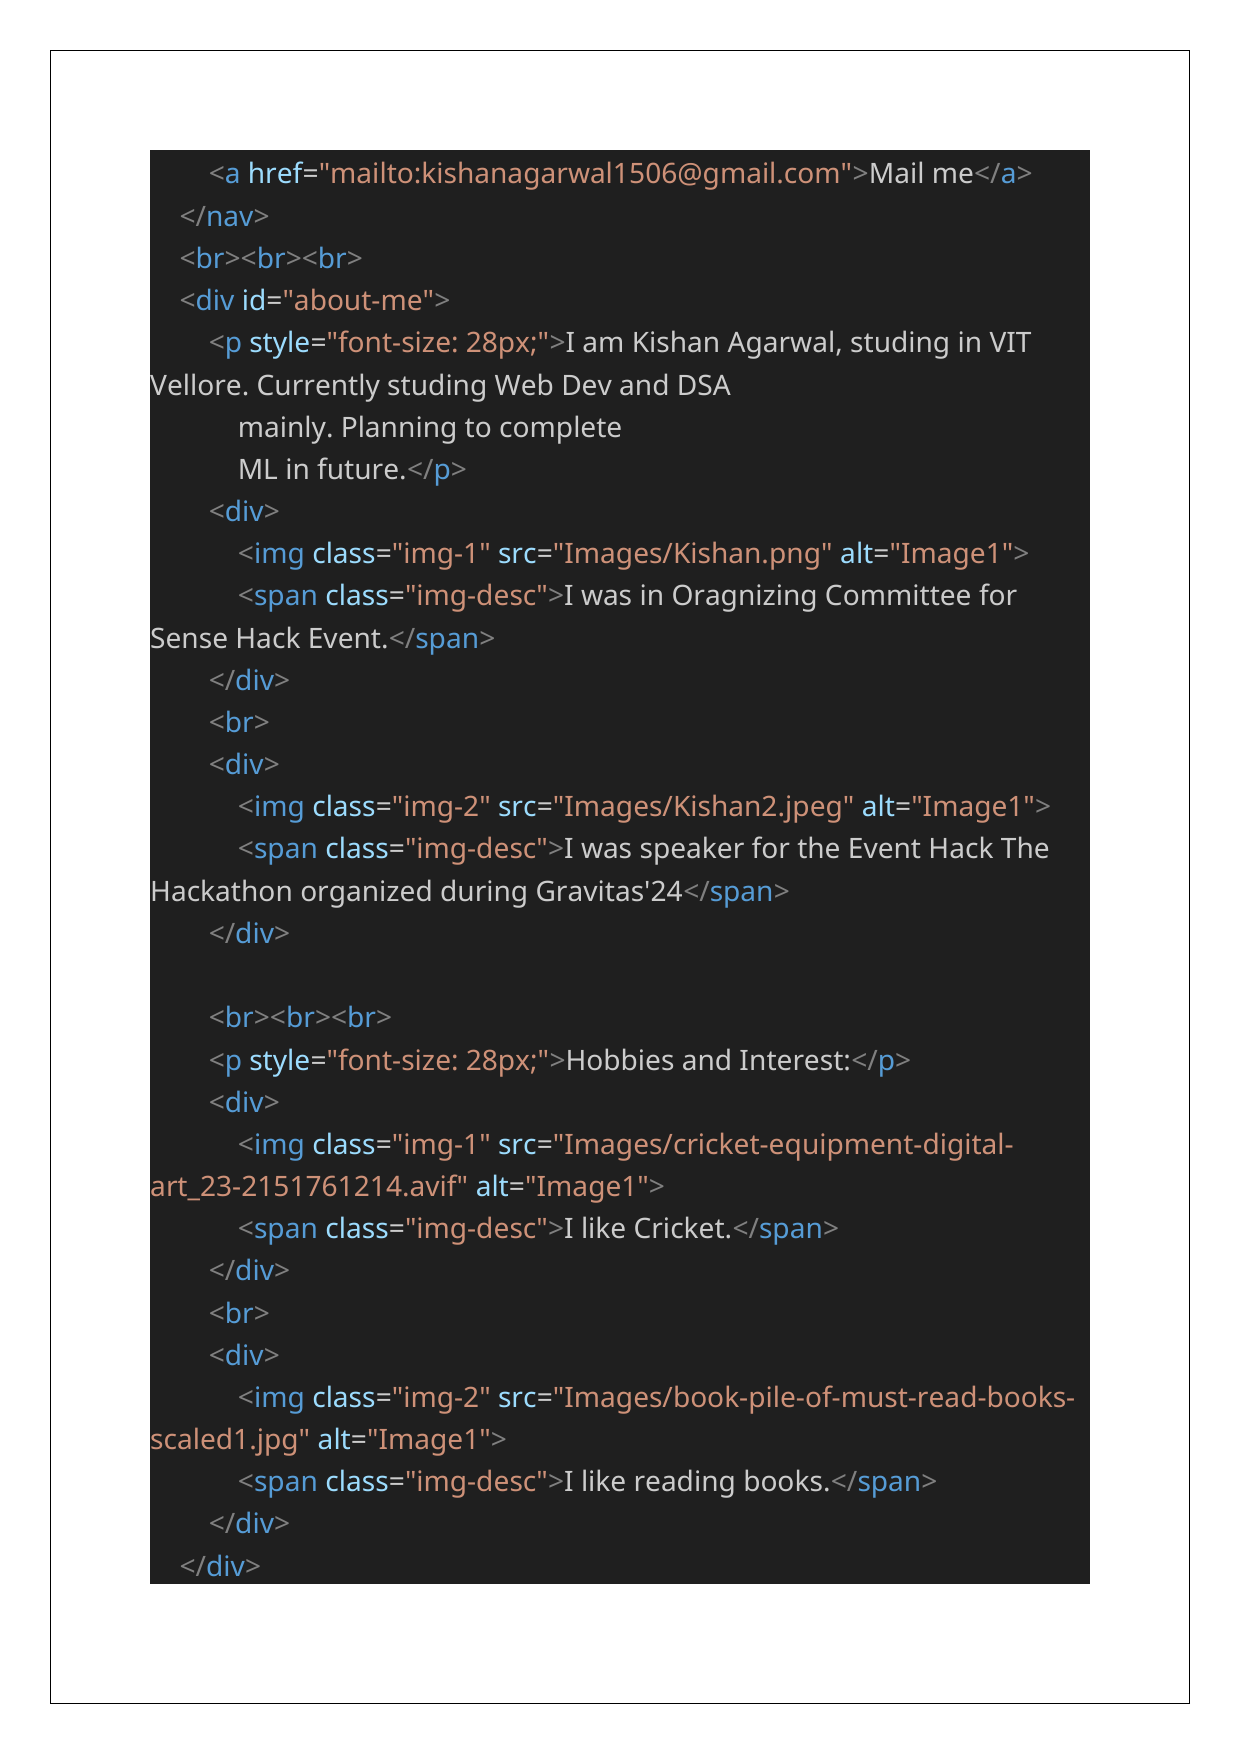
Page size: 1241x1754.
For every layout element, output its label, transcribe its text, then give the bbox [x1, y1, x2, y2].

text <div> [150, 487, 1090, 530]
text <br> [150, 1289, 1090, 1331]
text <img class="img-2" src="Images/Kishan2.jpeg" alt="Image1"> [150, 783, 1090, 825]
text ML in future.</p> [150, 445, 1090, 487]
text <div> [150, 1078, 1090, 1120]
text <br><br><br> [150, 994, 1090, 1036]
text <div id="about-me"> [150, 277, 1090, 319]
text </nav> [150, 192, 1090, 234]
text <div> [150, 741, 1090, 783]
text </div> [150, 909, 1090, 952]
text <span class="img-desc">I was speaker for the Event Hack The Hackathon organized during Gravitas'24</span> [150, 825, 1090, 909]
text </div> [150, 1542, 1090, 1584]
text <p style="font-size: 28px;">Hobbies and Interest:</p> [150, 1036, 1090, 1078]
text <span class="img-desc">I was in Oragnizing Committee for Sense Hack Event.</span> [150, 572, 1090, 656]
text </div> [150, 1247, 1090, 1289]
text <div> [150, 1331, 1090, 1373]
text </div> [150, 656, 1090, 698]
text <img class="img-1" src="Images/cricket-equipment-digital-art_23-2151761214.avif" alt="Image1"> [150, 1120, 1090, 1205]
text <p style="font-size: 28px;">I am Kishan Agarwal, studing in VIT Vellore. Currently studing Web Dev and DSA [150, 319, 1090, 403]
text <span class="img-desc">I like Cricket.</span> [150, 1205, 1090, 1247]
text <span class="img-desc">I like reading books.</span> [150, 1458, 1090, 1500]
text <br> [150, 698, 1090, 741]
text <img class="img-1" src="Images/Kishan.png" alt="Image1"> [150, 530, 1090, 572]
text <a href="mailto:kishanagarwal1506@gmail.com">Mail me</a> [150, 150, 1090, 192]
text <br><br><br> [150, 234, 1090, 277]
text mainly. Planning to complete [150, 403, 1090, 445]
text <img class="img-2" src="Images/book-pile-of-must-read-books-scaled1.jpg" alt="Image1"> [150, 1373, 1090, 1458]
text </div> [150, 1500, 1090, 1542]
